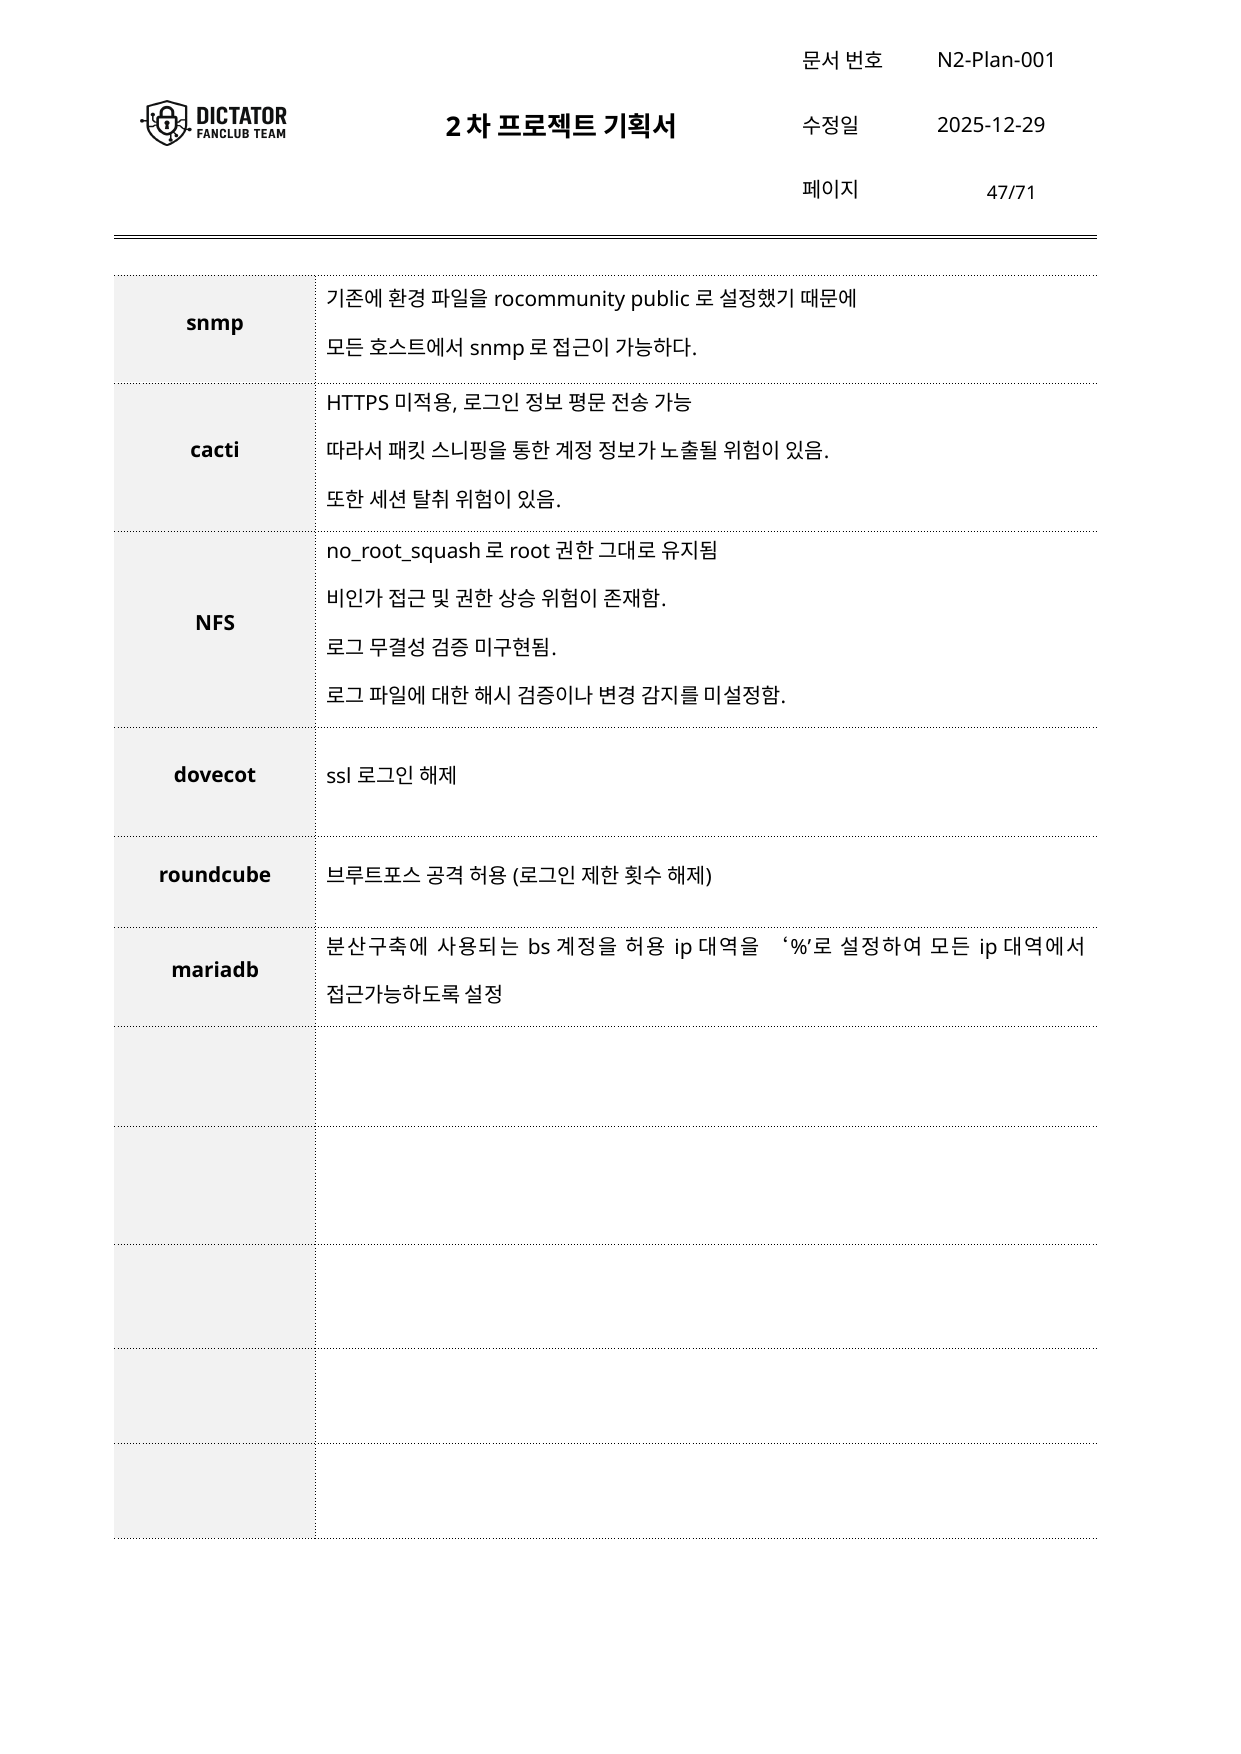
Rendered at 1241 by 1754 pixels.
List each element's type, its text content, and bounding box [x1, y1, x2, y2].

table_cell [114, 1244, 315, 1348]
table_cell [315, 1443, 1096, 1538]
picture [125, 70, 307, 178]
table_cell ssl 로그인 해제 [315, 727, 1096, 836]
table_cell NFS [114, 531, 315, 727]
table_cell roundcube [114, 836, 315, 926]
table_cell mariadb [114, 926, 315, 1026]
table_cell snmp [114, 275, 315, 382]
table_cell cacti [114, 383, 315, 531]
table_cell [315, 1348, 1096, 1443]
table_cell HTTPS 미적용, 로그인 정보 평문 전송 가능 따라서 패킷 스니핑을 통한 계정 정보가 노출될 위험이 있음. 또한 세션 탈취 위험이 있음. [315, 383, 1096, 531]
table_cell [114, 1443, 315, 1538]
table_cell no_root_squash로 root 권한 그대로 유지됨 비인가 접근 및 권한 상승 위험이 존재함. 로그 무결성 검증 미구현됨. 로그 파일에 대한 해시 검증이나 변경 감지를 미설정함. [315, 531, 1096, 727]
table_cell [315, 1026, 1096, 1126]
table_cell dovecot [114, 727, 315, 836]
table_cell [114, 1026, 315, 1126]
table_cell 기존에 환경 파일을 rocommunity public 로 설정했기 때문에 모든 호스트에서 snmp로 접근이 가능하다. [315, 275, 1096, 382]
table_cell 브루트포스 공격 허용 (로그인 제한 횟수 해제) [315, 836, 1096, 926]
table_cell [114, 1126, 315, 1244]
table_cell [315, 1126, 1096, 1244]
table_cell 분산구축에 사용되는 bs계정을 허용 ip대역을 ‘%’로 설정하여 모든 ip대역에서 접근가능하도록 설정 [315, 926, 1096, 1026]
table_cell [114, 1348, 315, 1443]
table_cell [315, 1244, 1096, 1348]
